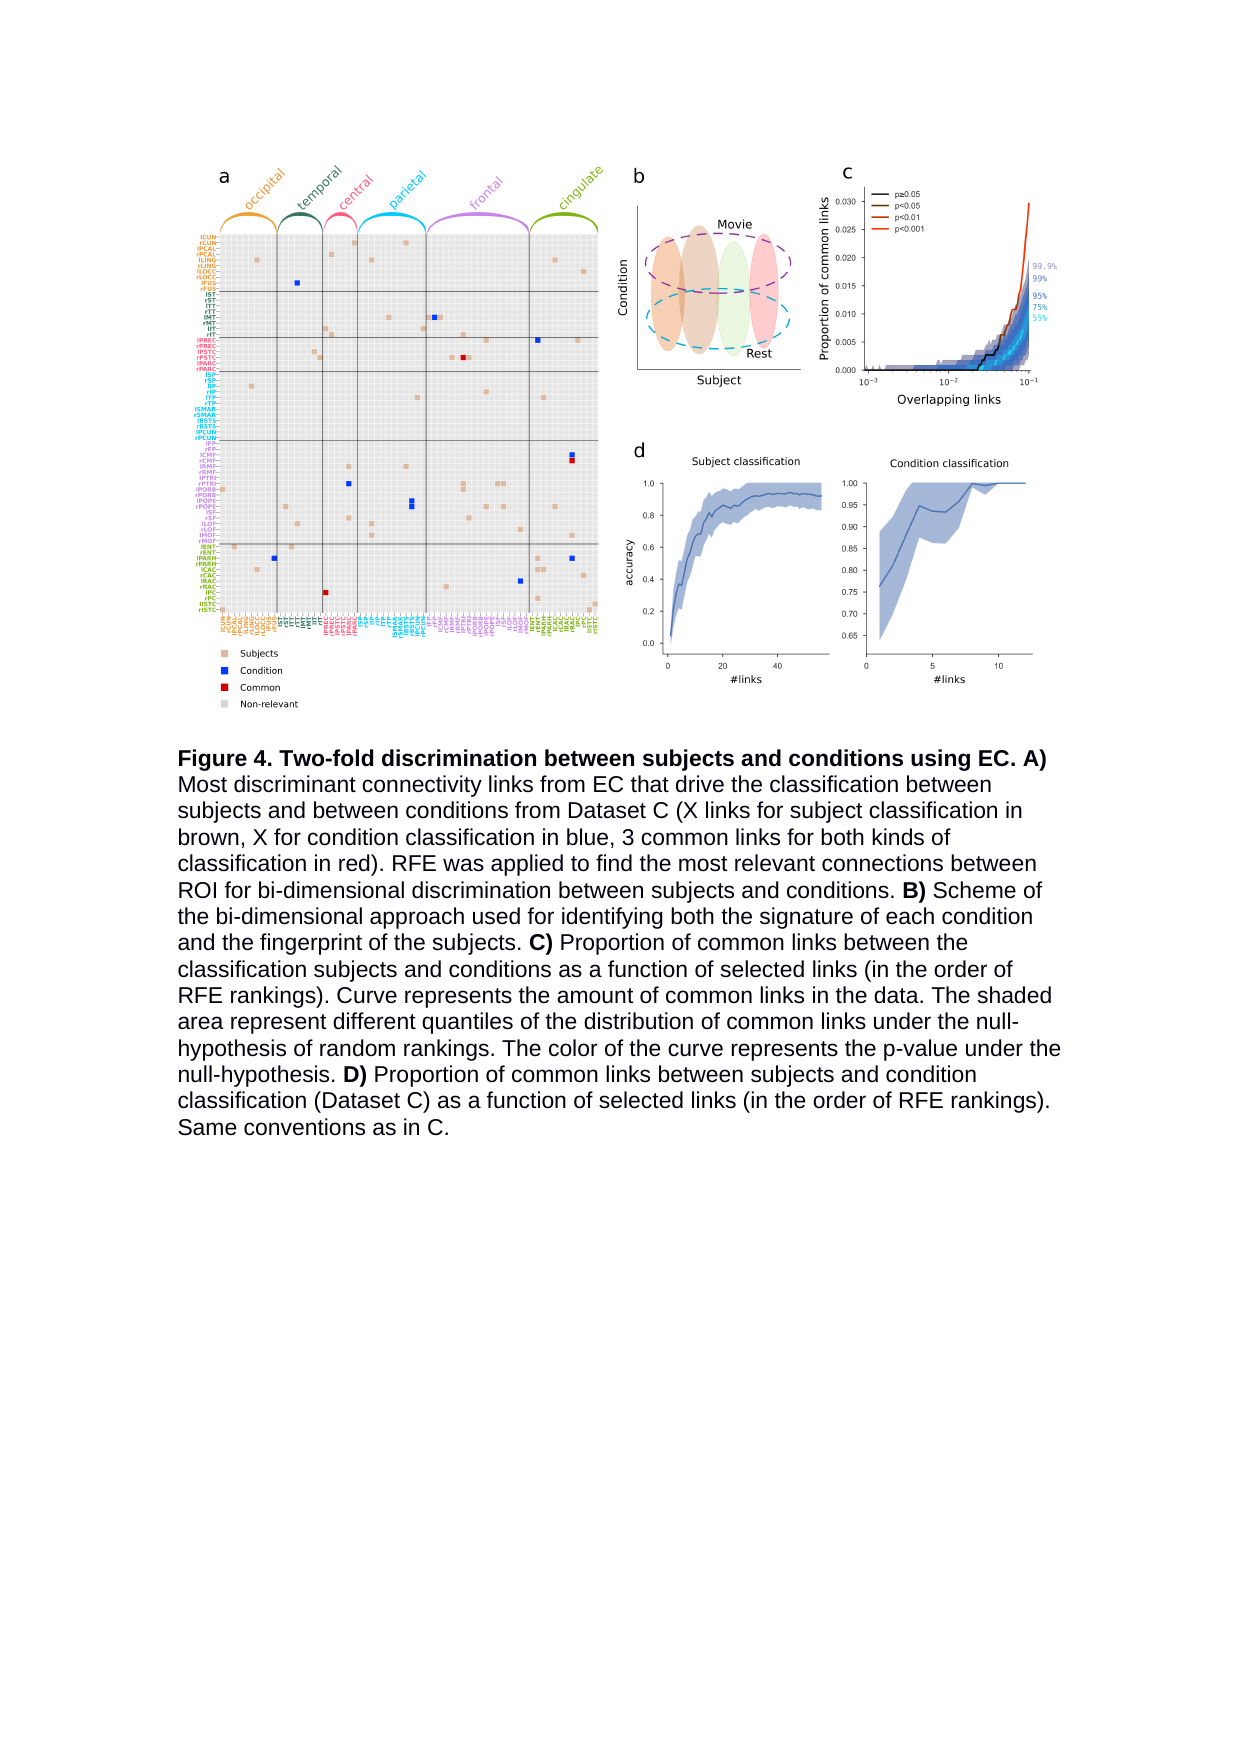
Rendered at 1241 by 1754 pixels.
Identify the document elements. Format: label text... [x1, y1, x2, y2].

picture [177, 147, 1063, 719]
text Figure 4. Two-fold discrimination between subjects and conditions using EC. A) Most discriminant connectivity links from EC that drive the classification between subjects and between conditions from Dataset C (X links for subject classification in brown, X for condition classification in blue, 3 common links for both kinds of classification in red). RFE was applied to find the most relevant connections between ROI for bi-dimensional discrimination between subjects and conditions. B) Scheme of the bi-dimensional approach used for identifying both the signature of each condition and the fingerprint of the subjects. C) Proportion of common links between the classification subjects and conditions as a function of selected links (in the order of RFE rankings). Curve represents the amount of common links in the data. The shaded area represent different quantiles of the distribution of common links under the null-hypothesis of random rankings. The color of the curve represents the p-value under the null-hypothesis. D) Proportion of common links between subjects and condition classification (Dataset C) as a function of selected links (in the order of RFE rankings). Same conventions as in C. [177, 745, 1063, 1140]
